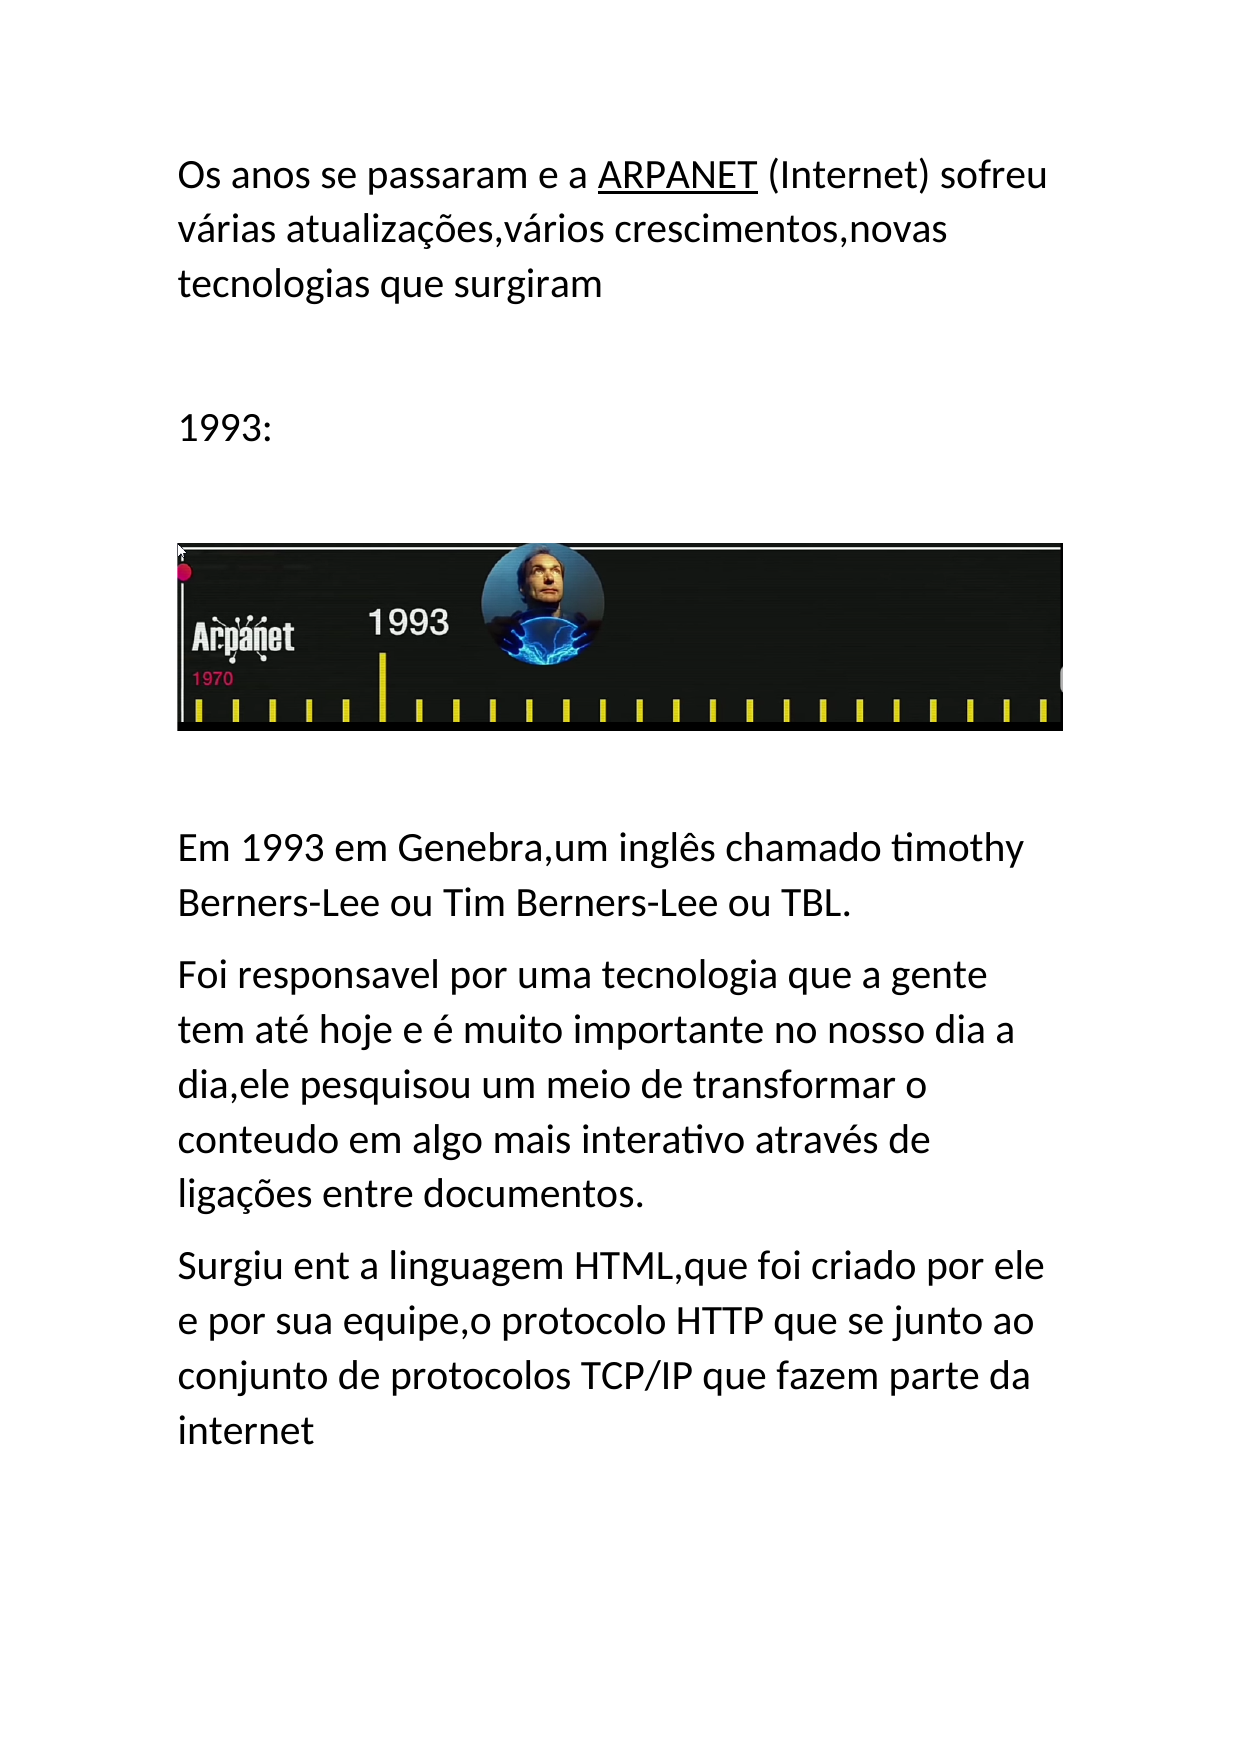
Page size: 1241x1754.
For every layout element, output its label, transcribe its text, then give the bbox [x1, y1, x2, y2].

text 1993: [177, 401, 1063, 451]
text Os anos se passaram e a ARPANET (Internet) sofreu várias atualizações,vários crescimentos,novas tecnologias que surgiram [177, 148, 1063, 308]
picture [177, 543, 1063, 731]
text Foi responsavel por uma tecnologia que a gente tem até hoje e é muito importante no nosso dia a dia,ele pesquisou um meio de transformar o conteudo em algo mais interativo através de ligações entre documentos. [177, 948, 1063, 1218]
text Surgiu ent a linguagem HTML,que foi criado por ele e por sua equipe,o protocolo HTTP que se junto ao conjunto de protocolos TCP/IP que fazem parte da internet [177, 1239, 1063, 1454]
text Em 1993 em Genebra,um inglês chamado timothy Berners-Lee ou Tim Berners-Lee ou TBL. [177, 821, 1063, 927]
